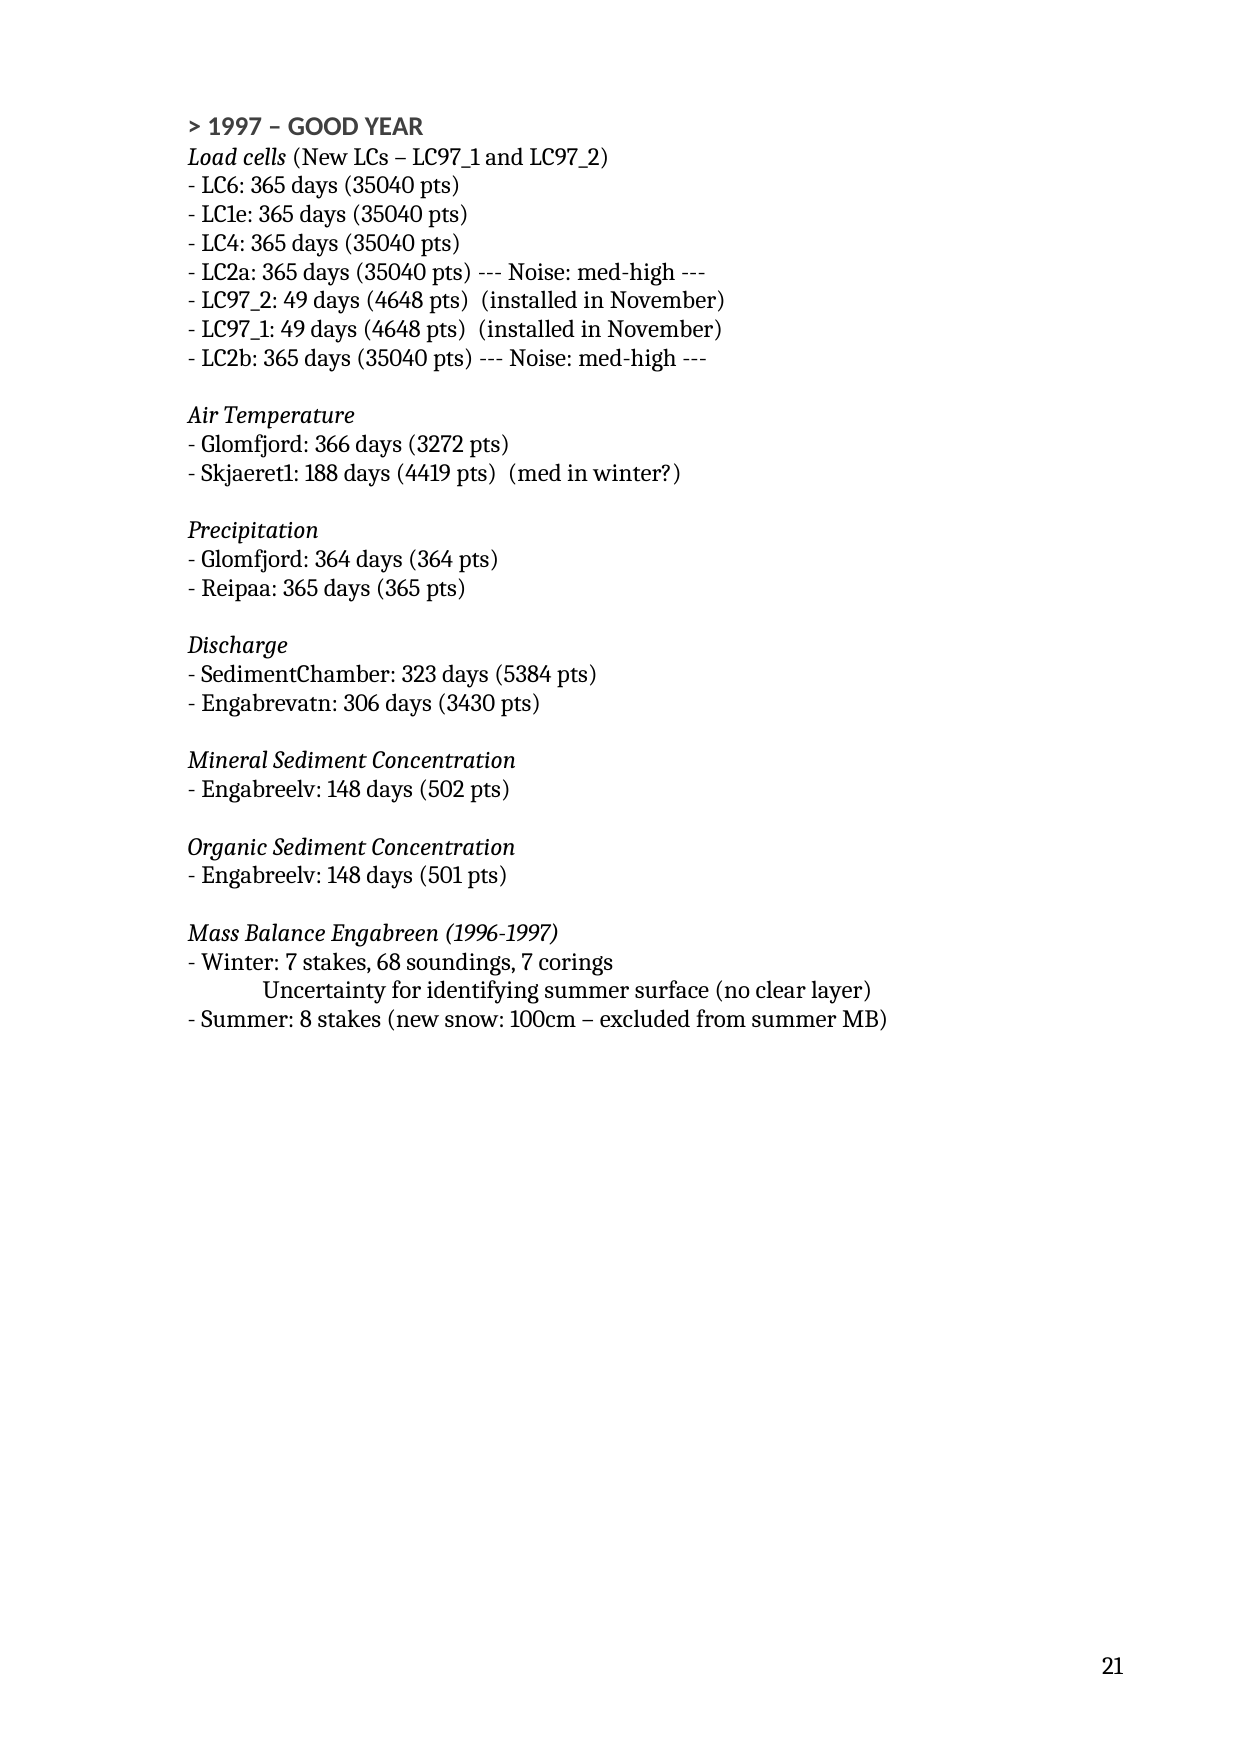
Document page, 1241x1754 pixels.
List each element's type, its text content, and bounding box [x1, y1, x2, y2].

text - LC1e: 365 days (35040 pts) [187, 200, 1123, 229]
text Air Temperature [187, 401, 1123, 430]
text - LC2b: 365 days (35040 pts) --- Noise: med-high --- [187, 344, 1123, 372]
text - LC2a: 365 days (35040 pts) --- Noise: med-high --- [187, 257, 1123, 286]
text - SedimentChamber: 323 days (5384 pts) [187, 660, 1123, 689]
text - LC4: 365 days (35040 pts) [187, 229, 1123, 257]
text - LC97_1: 49 days (4648 pts) (installed in November) [187, 315, 1123, 344]
text Mass Balance Engabreen (1996-1997) [187, 919, 1123, 947]
text - LC6: 365 days (35040 pts) [187, 171, 1123, 200]
text Mineral Sediment Concentration - Engabreelv: 148 days (502 pts) Organic Sediment Concentration - Engabreelv: 148 days (501 pts) [187, 717, 1123, 919]
text - Glomfjord: 366 days (3272 pts) [187, 430, 1123, 459]
text - Winter: 7 stakes, 68 soundings, 7 corings [187, 947, 1123, 976]
text - Glomfjord: 364 days (364 pts) [187, 545, 1123, 574]
text Uncertainty for identifying summer surface (no clear layer) [187, 976, 1123, 1005]
text Discharge [187, 631, 1123, 660]
text - Engabrevatn: 306 days (3430 pts) [187, 689, 1123, 717]
text - Summer: 8 stakes (new snow: 100cm – excluded from summer MB) [187, 1005, 1123, 1034]
text Load cells (New LCs – LC97_1 and LC97_2) [187, 142, 1123, 171]
text - LC97_2: 49 days (4648 pts) (installed in November) [187, 286, 1123, 315]
text Precipitation [187, 516, 1123, 545]
subtitle > 1997 – GOOD YEAR [187, 109, 1123, 142]
text - Skjaeret1: 188 days (4419 pts) (med in winter?) [187, 459, 1123, 487]
text - Reipaa: 365 days (365 pts) [187, 574, 1123, 602]
